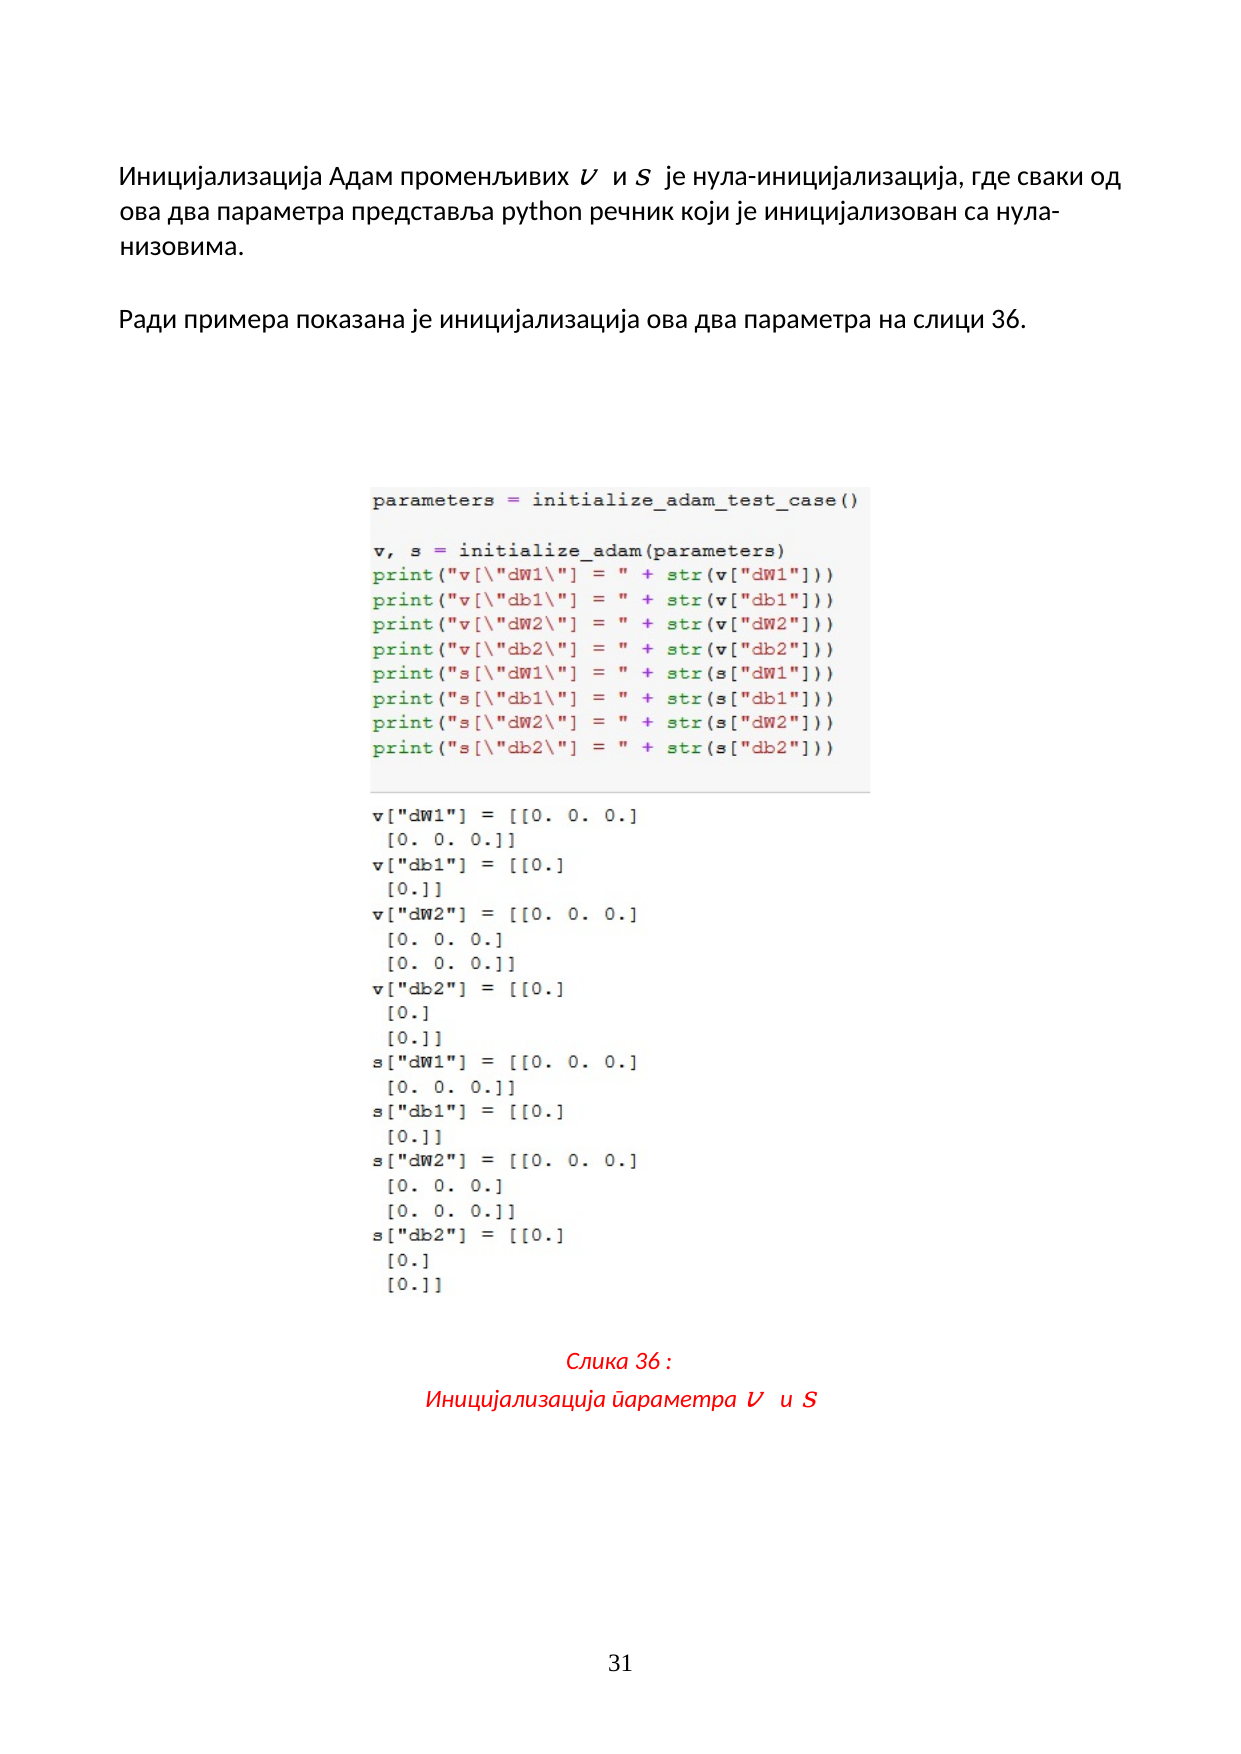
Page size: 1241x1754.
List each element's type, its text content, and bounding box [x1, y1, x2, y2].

text Ради примера показана је иницијализација ова два параметра на слици 36. [118, 301, 1122, 336]
text Иницијализација Адам променљивих 𝑣 и s је нула-иницијализација, где сваки од ова два параметра представља python речник који је иницијализован са нула-низовима. [118, 155, 1122, 262]
picture [370, 487, 871, 1310]
text Иницијализација параметра 𝑣 и s [118, 1378, 1122, 1413]
text Слика 36 : [118, 1345, 1122, 1376]
